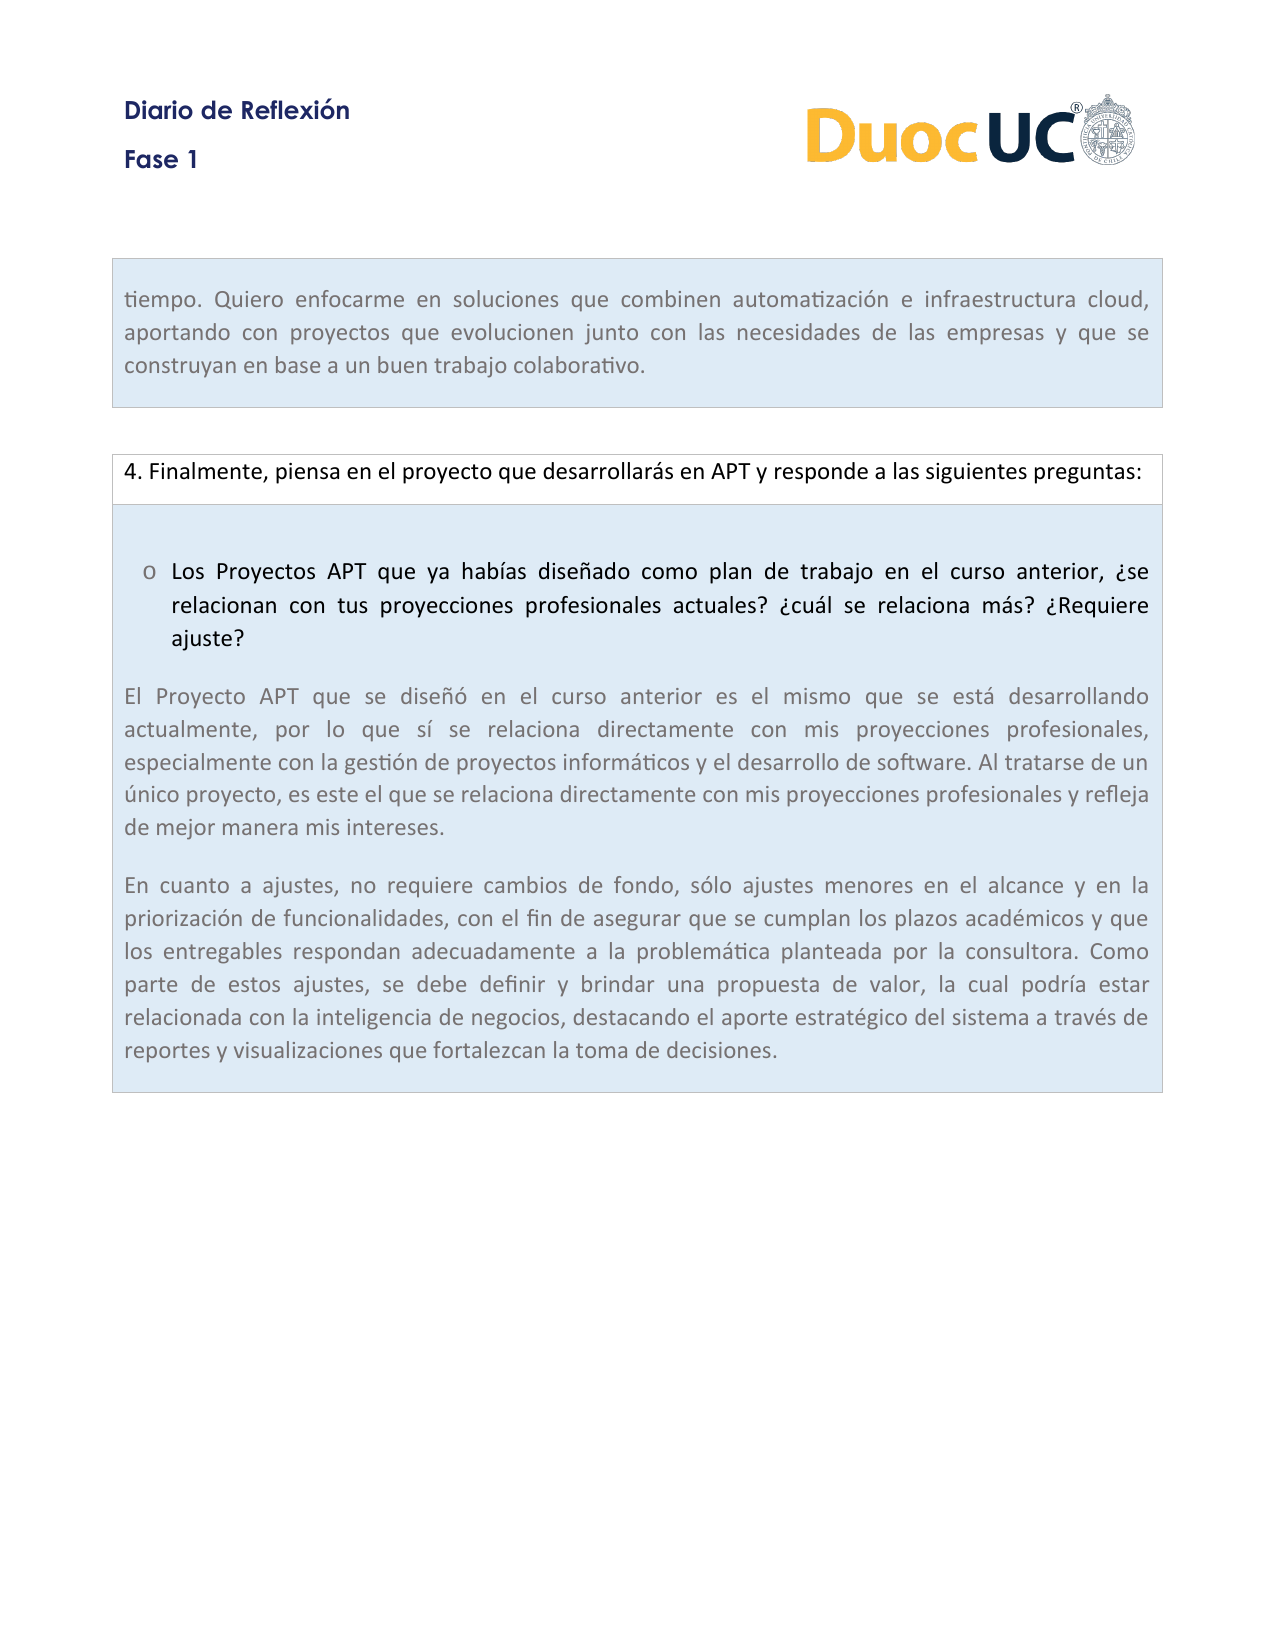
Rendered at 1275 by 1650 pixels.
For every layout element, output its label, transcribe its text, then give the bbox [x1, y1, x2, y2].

picture [807, 94, 1135, 165]
table_header 4. Finalmente, piensa en el proyecto que desarrollarás en APT y responde a las siguientes preguntas: [113, 455, 1162, 504]
table_cell Los Proyectos APT que ya habías diseñado como plan de trabajo en el curso anterior, ¿se relacionan con tus proyecciones profesionales actuales? ¿cuál se relaciona más? ¿Requiere ajuste? El Proyecto APT que se diseñó en el curso anterior es el mismo que se está desarrollando actualmente, por lo que sí se relaciona directamente con mis proyecciones profesionales, especialmente con la gestión de proyectos informáticos y el desarrollo de software. Al tratarse de un único proyecto, es este el que se relaciona directamente con mis proyecciones profesionales y refleja de mejor manera mis intereses. En cuanto a ajustes, no requiere cambios de fondo, sólo ajustes menores en el alcance y en la priorización de funcionalidades, con el fin de asegurar que se cumplan los plazos académicos y que los entregables respondan adecuadamente a la problemática planteada por la consultora. Como parte de estos ajustes, se debe definir y brindar una propuesta de valor, la cual podría estar relacionada con la inteligencia de negocios, destacando el aporte estratégico del sistema a través de reportes y visualizaciones que fortalezcan la toma de decisiones. [113, 505, 1162, 1092]
